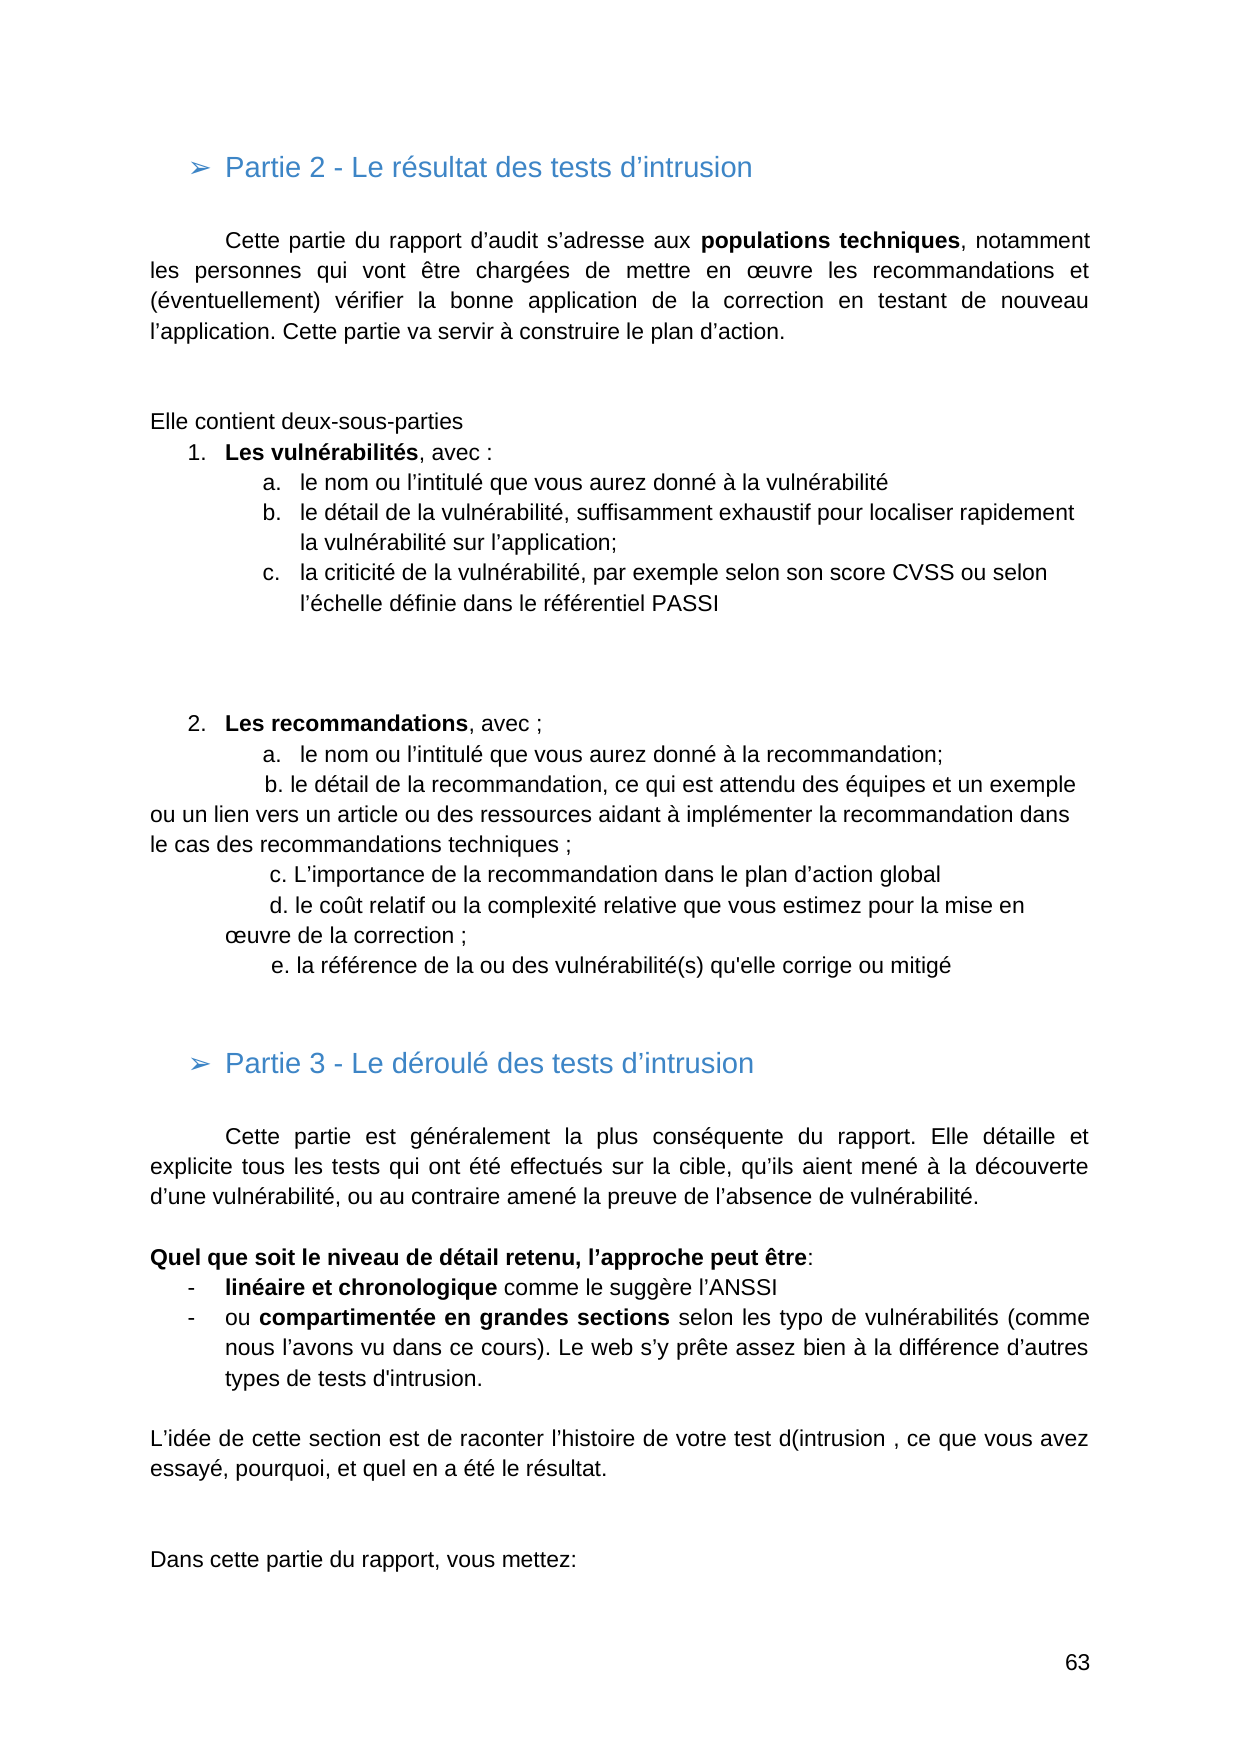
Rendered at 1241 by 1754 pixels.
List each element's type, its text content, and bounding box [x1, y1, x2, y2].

list ou compartimentée en grandes sections selon les typo de vulnérabilités (comme nous l’avons vu dans ce cours). Le web s’y prête assez bien à la différence d’autres types de tests d'intrusion. [187, 1304, 1090, 1391]
list le nom ou l’intitulé que vous aurez donné à la recommandation; [262, 741, 1090, 767]
list le détail de la vulnérabilité, suffisamment exhaustif pour localiser rapidement la vulnérabilité sur l’application; [262, 499, 1090, 556]
text Cette partie du rapport d’audit s’adresse aux populations techniques, notamment les personnes qui vont être chargées de mettre en œuvre les recommandations et (éventuellement) vérifier la bonne application de la correction en testant de nouveau l’application. Cette partie va servir à construire le plan d’action. [150, 227, 1090, 344]
text Dans cette partie du rapport, vous mettez: [150, 1546, 1090, 1572]
text c. L’importance de la recommandation dans le plan d’action global [225, 861, 1090, 888]
list Les recommandations, avec ; [187, 710, 1090, 737]
subtitle Partie 2 - Le résultat des tests d’intrusion [187, 150, 1090, 183]
text L’idée de cette section est de raconter l’histoire de votre test d(intrusion , ce que vous avez essayé, pourquoi, et quel en a été le résultat. [150, 1425, 1090, 1482]
text Cette partie est généralement la plus conséquente du rapport. Elle détaille et explicite tous les tests qui ont été effectués sur la cible, qu’ils aient mené à la découverte d’une vulnérabilité, ou au contraire amené la preuve de l’absence de vulnérabilité. [150, 1123, 1090, 1210]
list le nom ou l’intitulé que vous aurez donné à la vulnérabilité [262, 469, 1090, 495]
list la criticité de la vulnérabilité, par exemple selon son score CVSS ou selon l’échelle définie dans le référentiel PASSI [262, 559, 1090, 616]
list linéaire et chronologique comme le suggère l’ANSSI [187, 1274, 1090, 1300]
text Elle contient deux-sous-parties [150, 408, 1090, 435]
list Les vulnérabilités, avec : [187, 438, 1090, 465]
text Quel que soit le niveau de détail retenu, l’approche peut être: [150, 1244, 1090, 1270]
text e. la référence de la ou des vulnérabilité(s) qu'elle corrige ou mitigé [150, 952, 1090, 978]
subtitle Partie 3 - Le déroulé des tests d’intrusion [187, 1046, 1090, 1079]
text b. le détail de la recommandation, ce qui est attendu des équipes et un exemple ou un lien vers un article ou des ressources aidant à implémenter la recommandation dans le cas des recommandations techniques ; [150, 771, 1090, 858]
text d. le coût relatif ou la complexité relative que vous estimez pour la mise en œuvre de la correction ; [225, 892, 1090, 948]
